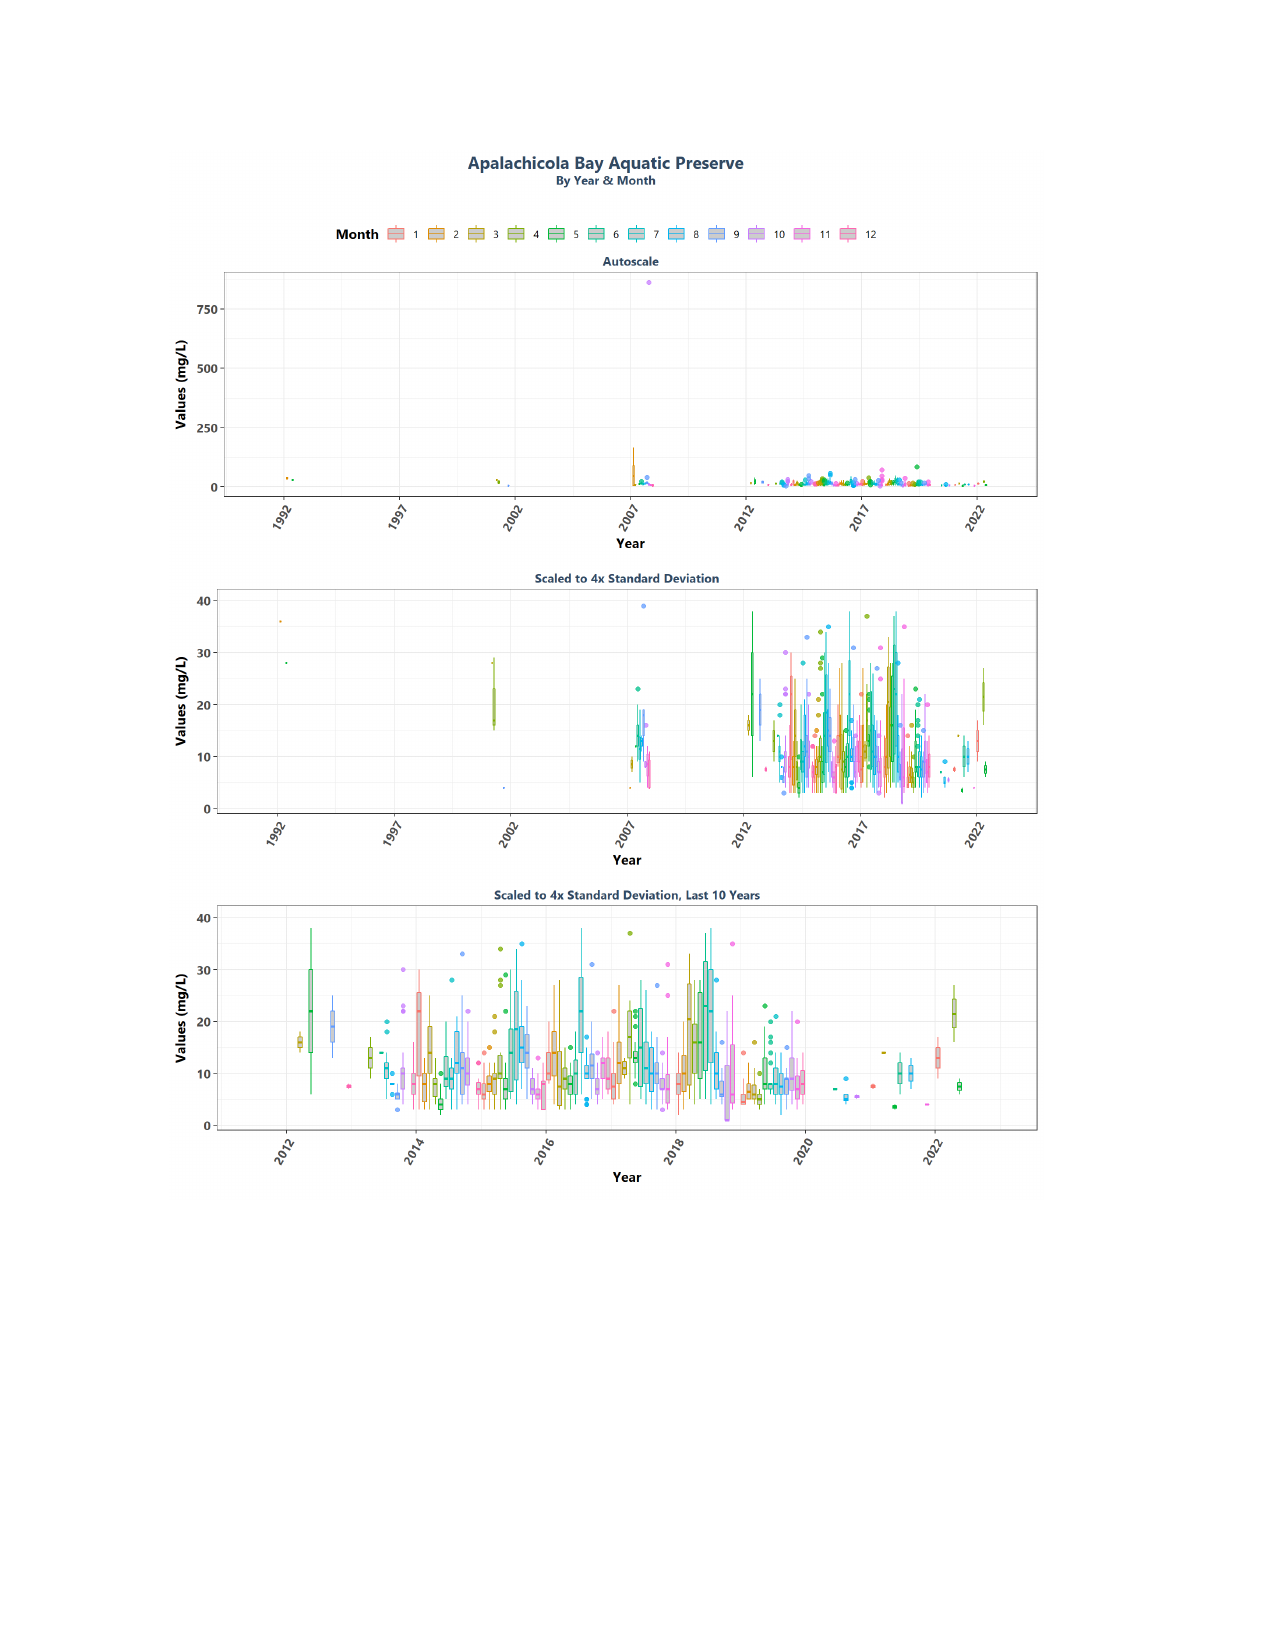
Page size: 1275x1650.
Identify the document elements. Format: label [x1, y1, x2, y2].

picture [168, 150, 1044, 1200]
